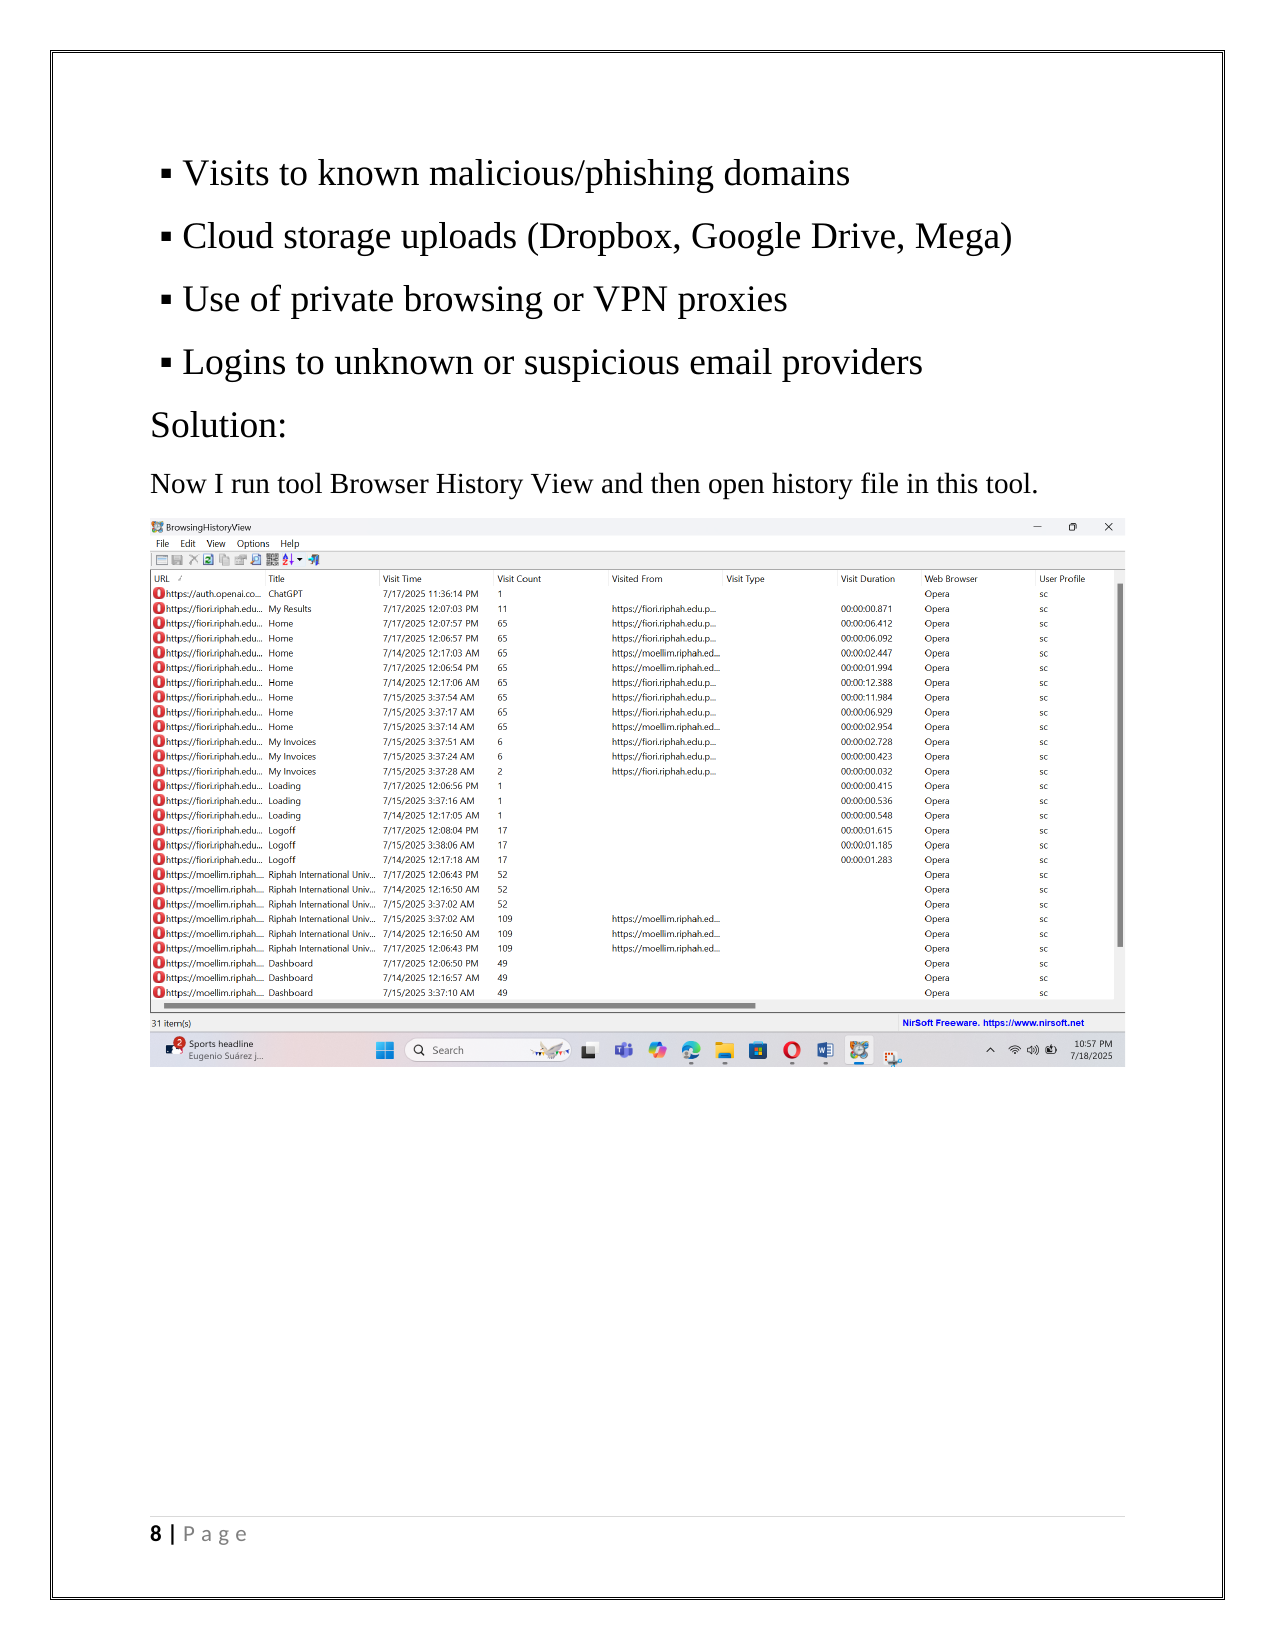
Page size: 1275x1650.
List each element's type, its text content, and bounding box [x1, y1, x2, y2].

text ▪ Logins to unknown or suspicious email providers [150, 340, 1125, 383]
picture [150, 518, 1125, 1067]
text ▪ Visits to known malicious/phishing domains [150, 150, 1125, 193]
text ▪ Cloud storage uploads (Dropbox, Google Drive, Mega) [150, 213, 1125, 256]
text ▪ Use of private browsing or VPN proxies [150, 276, 1125, 319]
text Solution: [150, 403, 1125, 446]
text Now I run tool Browser History View and then open history file in this tool. [150, 466, 1125, 500]
